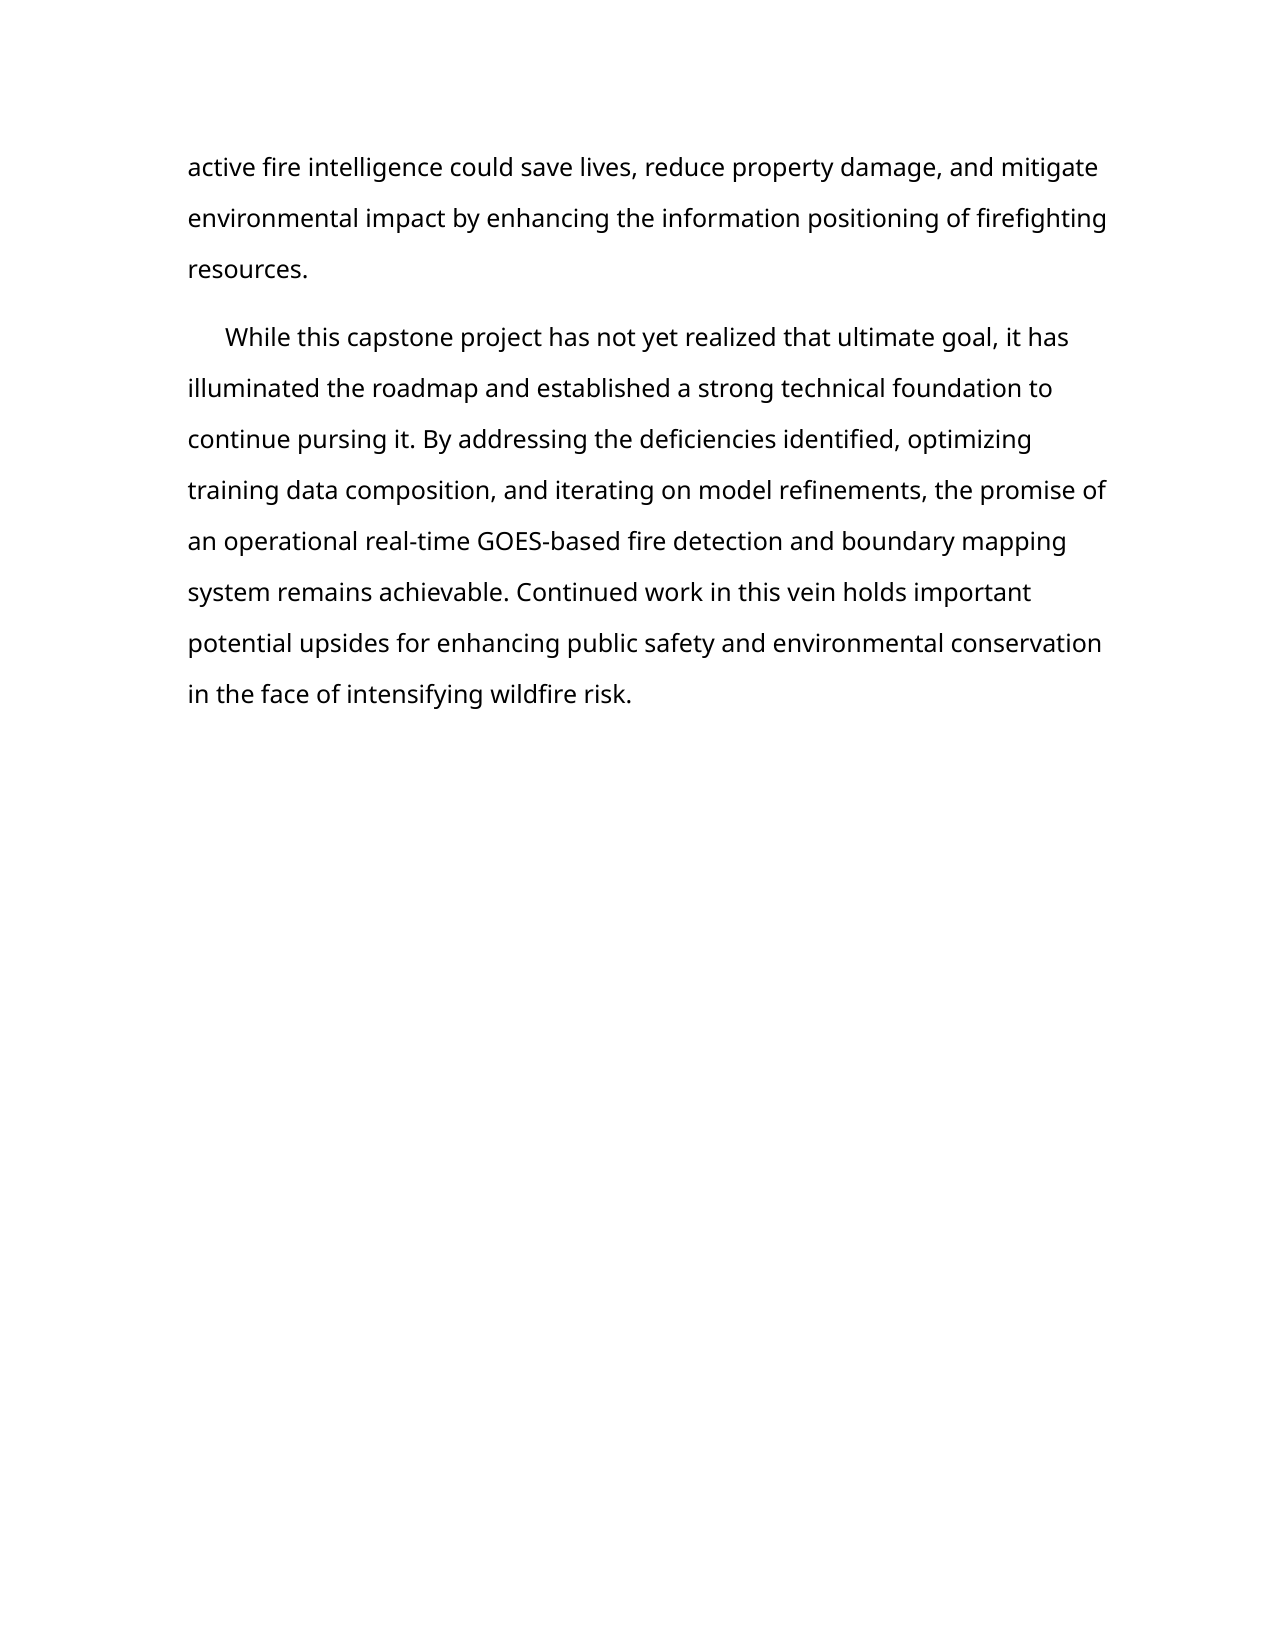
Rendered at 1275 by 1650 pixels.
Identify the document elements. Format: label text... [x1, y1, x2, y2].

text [187, 150, 1125, 286]
text While this capstone project has not yet realized that ultimate goal, it has illuminated the roadmap and established a strong technical foundation to continue pursing it. By addressing the deficiencies identified, optimizing training data composition, and iterating on model refinements, the promise of an operational real-time GOES-based fire detection and boundary mapping system remains achievable. Continued work in this vein holds important potential upsides for enhancing public safety and environmental conservation in the face of intensifying wildfire risk. [187, 320, 1125, 711]
